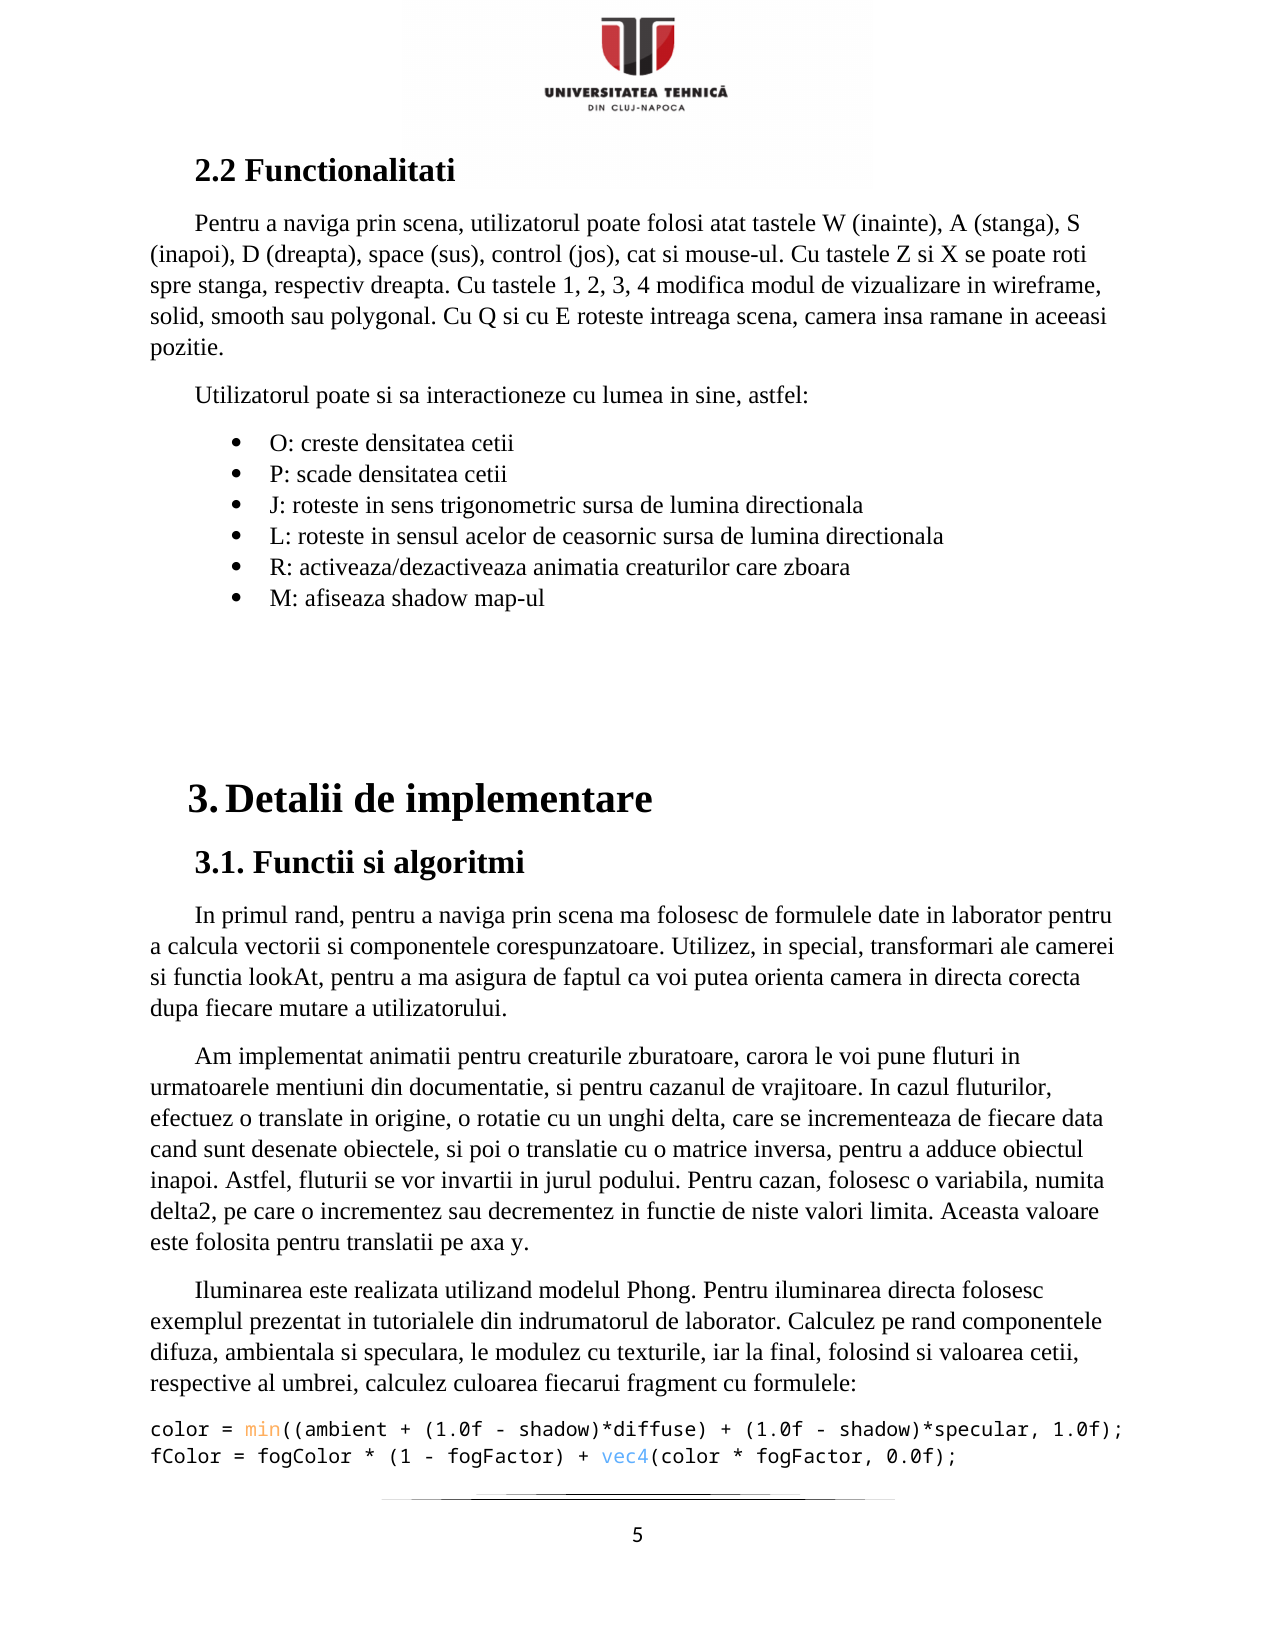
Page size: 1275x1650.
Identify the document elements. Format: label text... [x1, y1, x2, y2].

text Utilizatorul poate si sa interactioneze cu lumea in sine, astfel: [150, 380, 1125, 409]
list Detalii de implementare [187, 774, 1125, 822]
list R: activeaza/dezactiveaza animatia creaturilor care zboara [232, 552, 1125, 581]
list L: roteste in sensul acelor de ceasornic sursa de lumina directionala [232, 521, 1125, 549]
list O: creste densitatea cetii [232, 428, 1125, 456]
text Iluminarea este realizata utilizand modelul Phong. Pentru iluminarea directa folosesc exemplul prezentat in tutorialele din indrumatorul de laborator. Calculez pe rand componentele difuza, ambientala si speculara, le modulez cu texturile, iar la final, folosind si valoarea cetii, respective al umbrei, calculez culoarea fiecarui fragment cu formulele: [150, 1275, 1125, 1397]
list P: scade densitatea cetii [232, 459, 1125, 487]
text fColor = fogColor * (1 - fogFactor) + vec4(color * fogFactor, 0.0f); [150, 1443, 1125, 1469]
text Am implementat animatii pentru creaturile zburatoare, carora le voi pune fluturi in urmatoarele mentiuni din documentatie, si pentru cazanul de vrajitoare. In cazul fluturilor, efectuez o translate in origine, o rotatie cu un unghi delta, care se incrementeaza de fiecare data cand sunt desenate obiectele, si poi o translatie cu o matrice inversa, pentru a adduce obiectul inapoi. Astfel, fluturii se vor invartii in jurul podului. Pentru cazan, folosesc o variabila, numita delta2, pe care o incrementez sau decrementez in functie de niste valori limita. Aceasta valoare este folosita pentru translatii pe axa y. [150, 1041, 1125, 1256]
text Pentru a naviga prin scena, utilizatorul poate folosi atat tastele W (inainte), A (stanga), S (inapoi), D (dreapta), space (sus), control (jos), cat si mouse-ul. Cu tastele Z si X se poate roti spre stanga, respectiv dreapta. Cu tastele 1, 2, 3, 4 modifica modul de vizualizare in wireframe, solid, smooth sau polygonal. Cu Q si cu E roteste intreaga scena, camera insa ramane in aceeasi pozitie. [150, 208, 1125, 361]
list J: roteste in sens trigonometric sursa de lumina directionala [232, 490, 1125, 518]
text 3.1. Functii si algoritmi [150, 842, 1125, 880]
text In primul rand, pentru a naviga prin scena ma folosesc de formulele date in laborator pentru a calcula vectorii si componentele corespunzatoare. Utilizez, in special, transformari ale camerei si functia lookAt, pentru a ma asigura de faptul ca voi putea orienta camera in directa corecta dupa fiecare mutare a utilizatorului. [150, 900, 1125, 1022]
text 2.2 Functionalitati [150, 150, 1125, 188]
text color = min((ambient + (1.0f - shadow)*diffuse) + (1.0f - shadow)*specular, 1.0f); [150, 1416, 1125, 1443]
picture [401, 0, 874, 150]
list M: afiseaza shadow map-ul [232, 583, 1125, 612]
